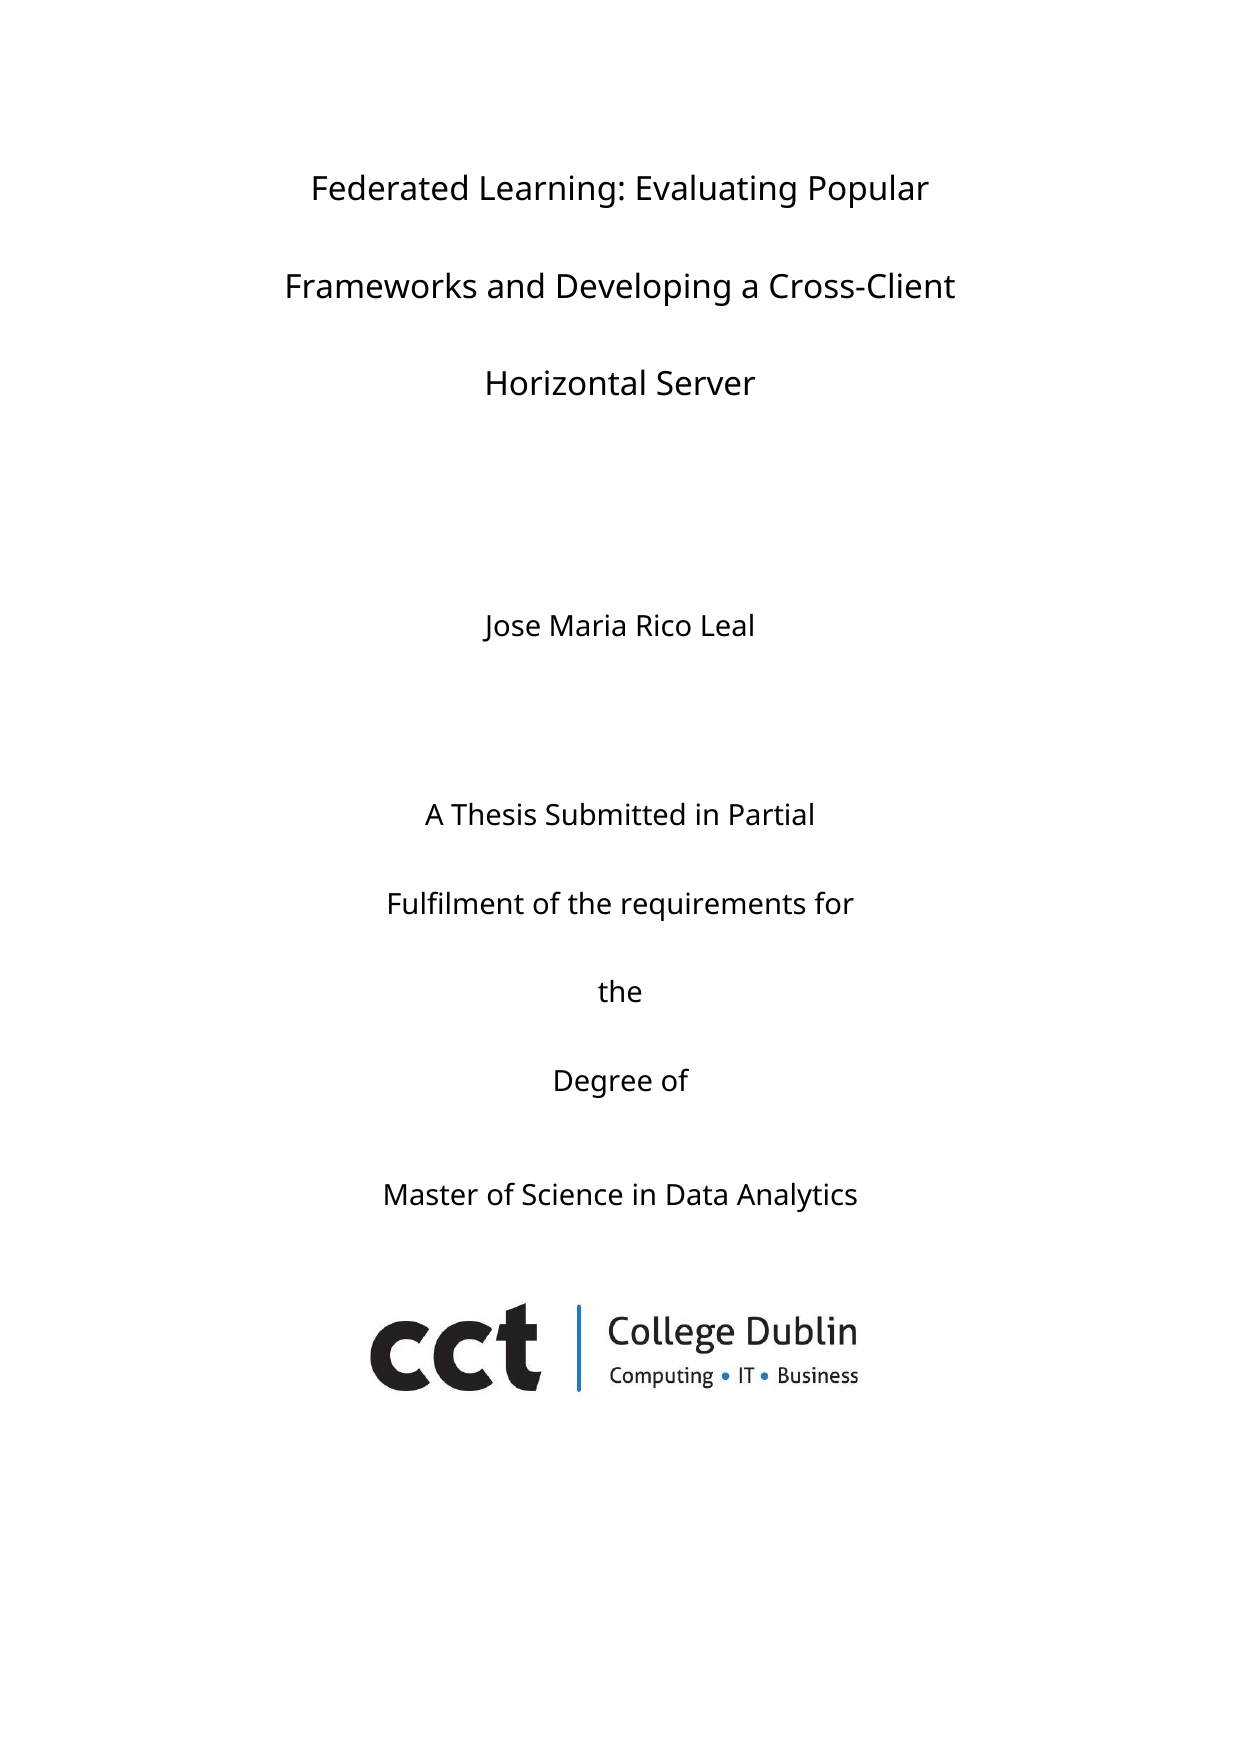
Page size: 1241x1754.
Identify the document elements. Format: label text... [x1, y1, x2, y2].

text Federated Learning: Evaluating Popular Frameworks and Developing a Cross-Client Horizontal Server [261, 165, 979, 405]
text A Thesis Submitted in Partial Fulfilment of the requirements for the [366, 794, 874, 1011]
picture [368, 1295, 858, 1398]
text Jose Maria Rico Leal [261, 606, 979, 645]
text Master of Science in Data Analytics [261, 1174, 979, 1214]
text Degree of [261, 1060, 979, 1100]
